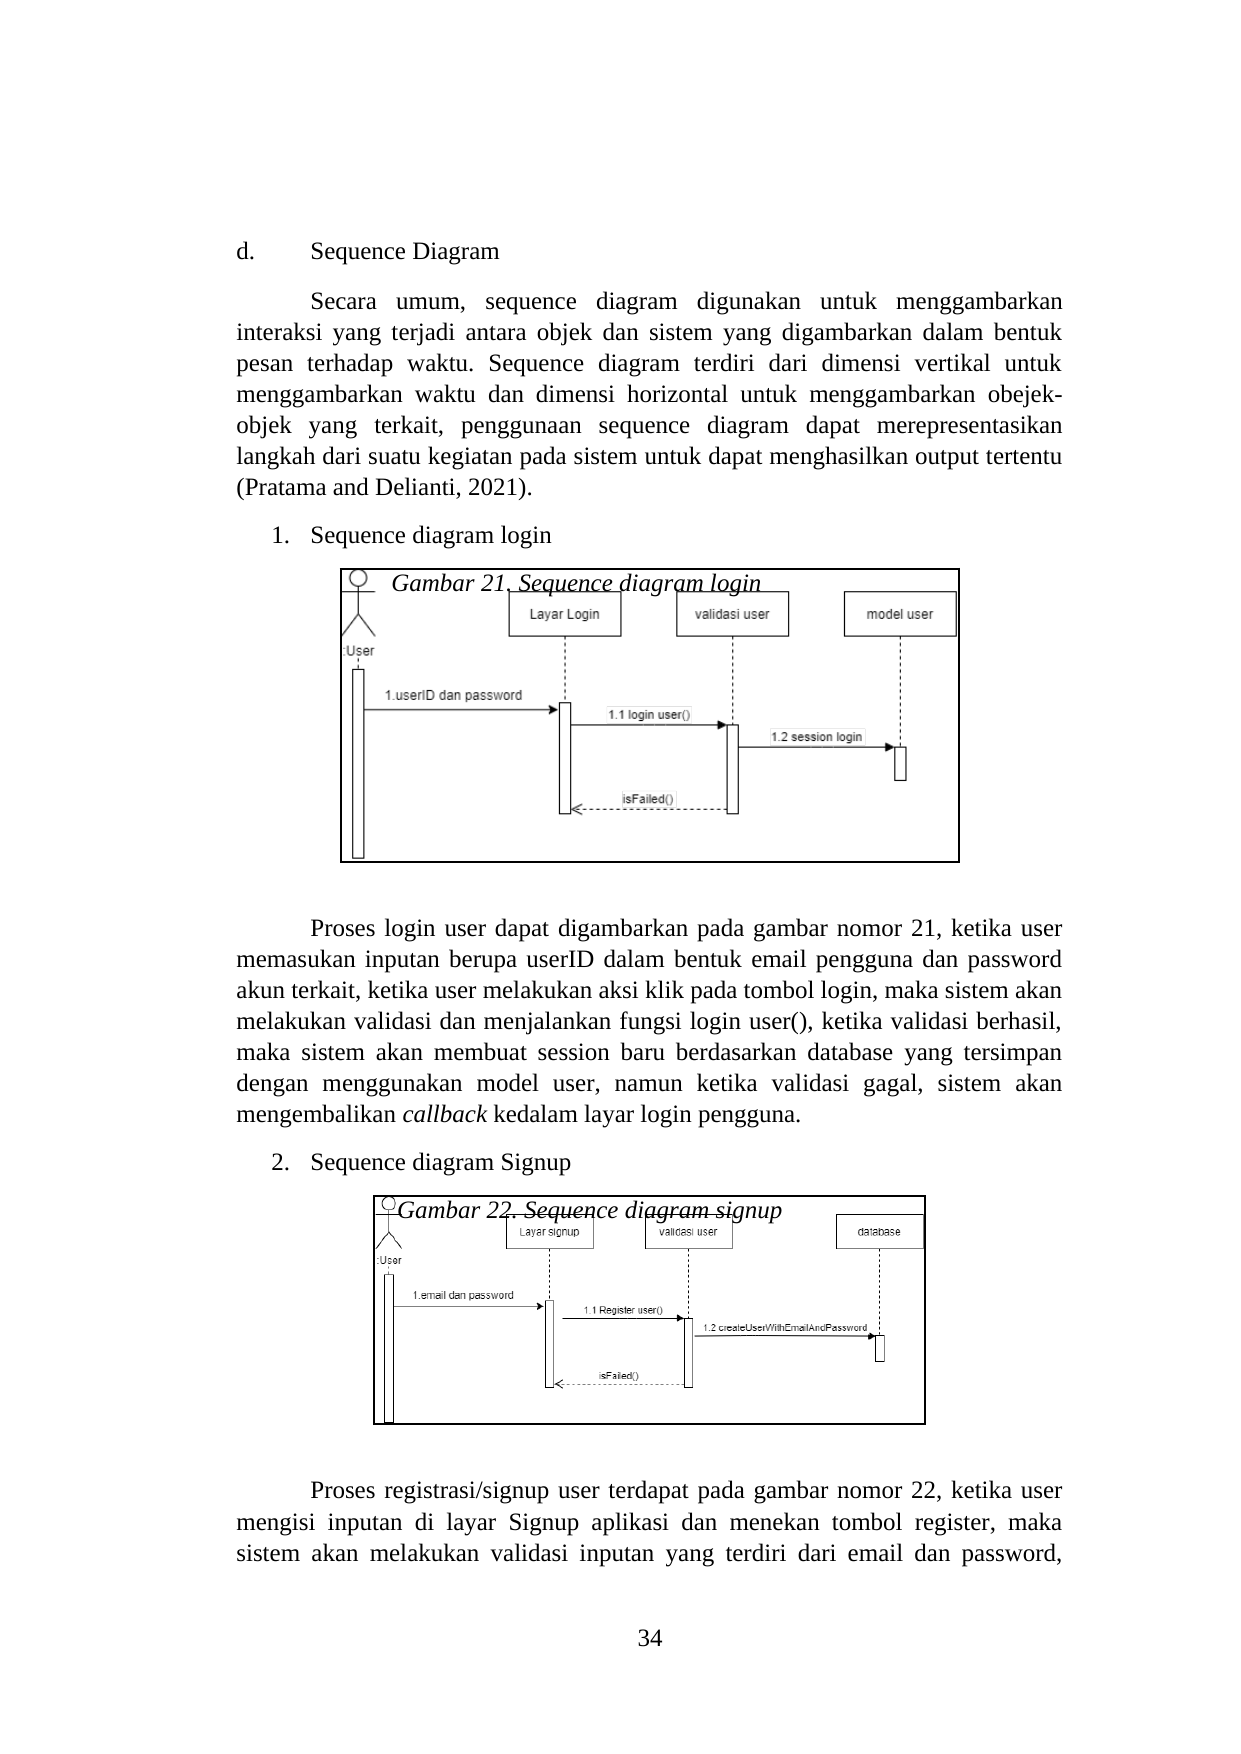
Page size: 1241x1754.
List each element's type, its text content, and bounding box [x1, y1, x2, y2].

subtitle Sequence diagram Signup [281, 1147, 1063, 1176]
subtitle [236, 1476, 1063, 1566]
subtitle Sequence Diagram [236, 236, 1063, 265]
subtitle Secara umum, sequence diagram digunakan untuk menggambarkan interaksi yang terjadi antara objek dan sistem yang digambarkan dalam bentuk pesan terhadap waktu. Sequence diagram terdiri dari dimensi vertikal untuk menggambarkan waktu dan dimensi horizontal untuk menggambarkan obejek-objek yang terkait, penggunaan sequence diagram dapat merepresentasikan langkah dari suatu kegiatan pada sistem untuk dapat menghasilkan output tertentu (Pratama and Delianti, 2021). [236, 286, 1063, 501]
picture [375, 1197, 924, 1423]
subtitle Proses login user dapat digambarkan pada gambar nomor 21, ketika user memasukan inputan berupa userID dalam bentuk email pengguna dan password akun terkait, ketika user melakukan aksi klik pada tombol login, maka sistem akan melakukan validasi dan menjalankan fungsi login user(), ketika validasi berhasil, maka sistem akan membuat session baru berdasarkan database yang tersimpan dengan menggunakan model user, namun ketika validasi gagal, sistem akan mengembalikan callback kedalam layar login pengguna. [236, 913, 1063, 1128]
subtitle Sequence diagram login [281, 520, 1063, 549]
picture [342, 570, 958, 861]
